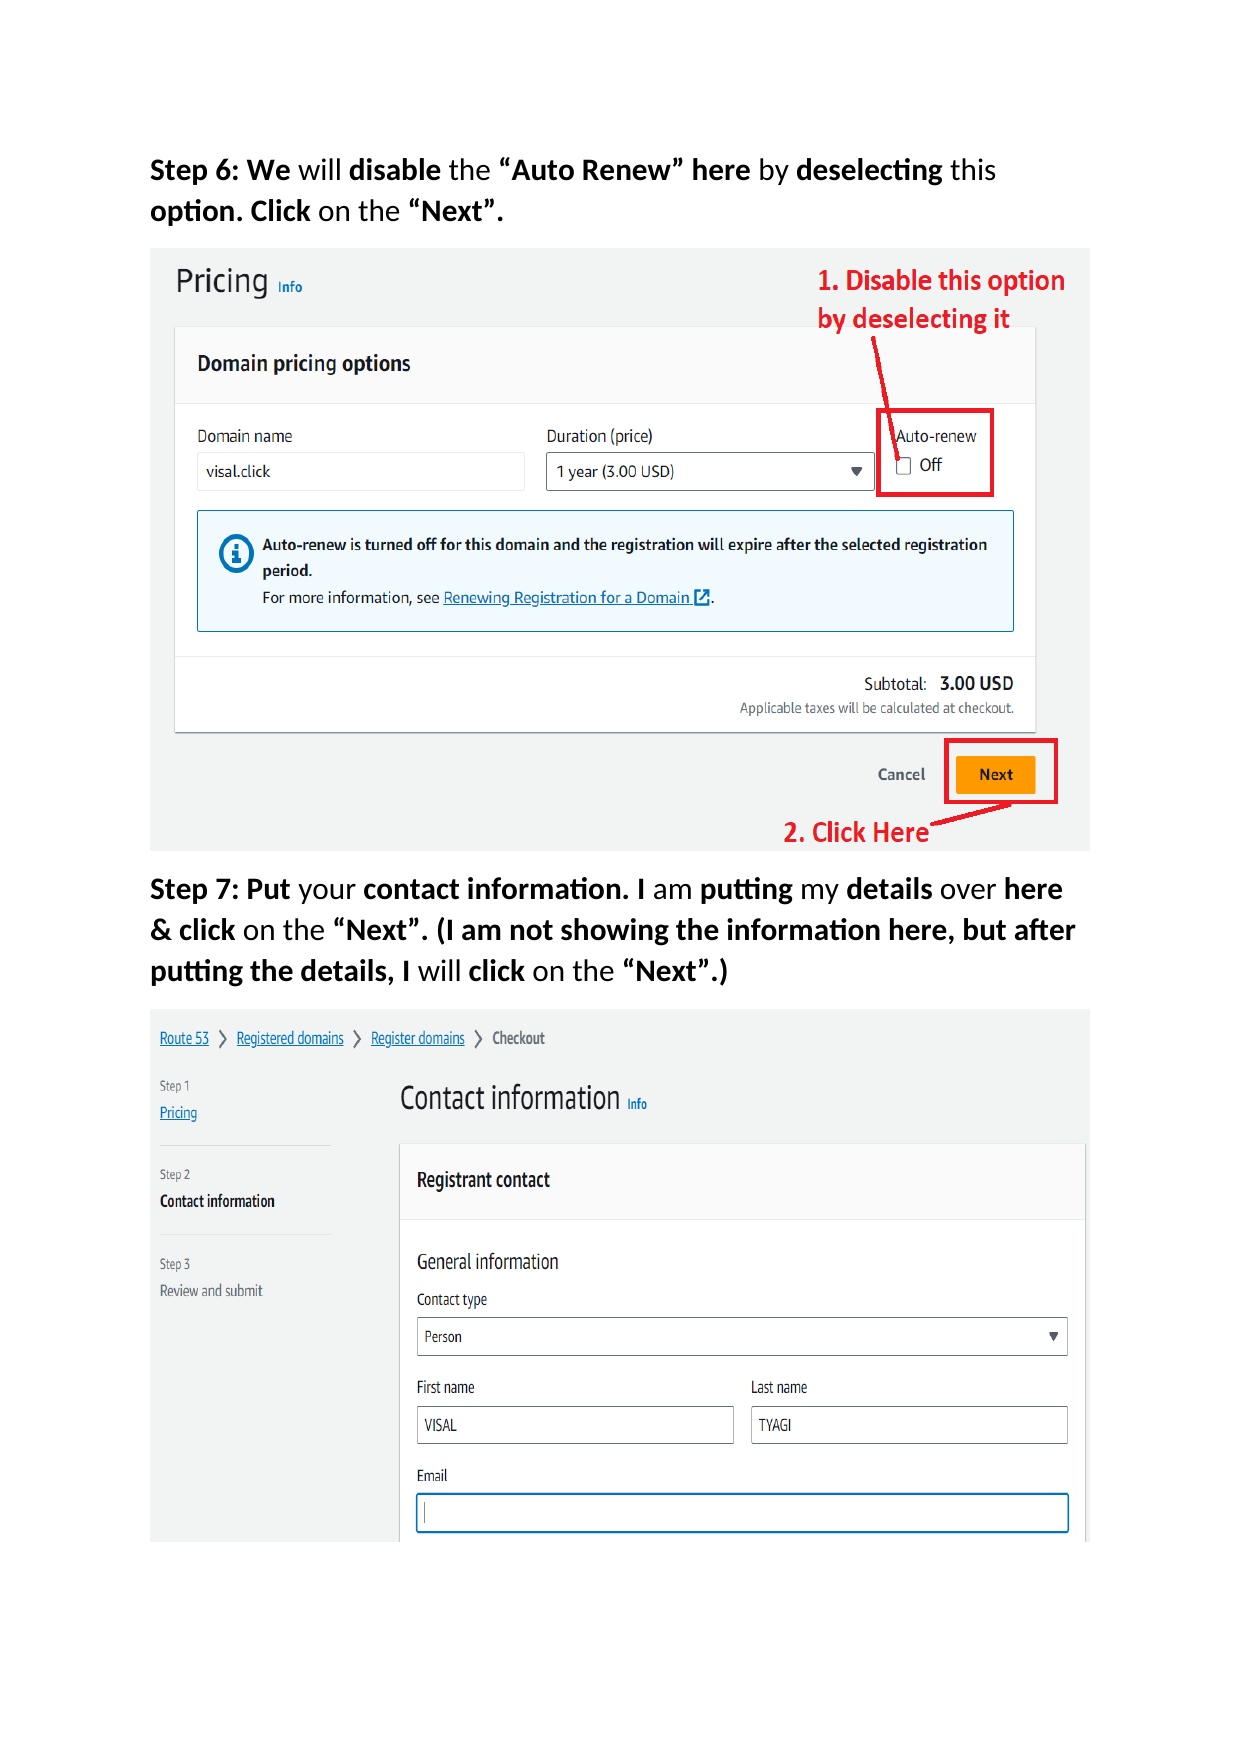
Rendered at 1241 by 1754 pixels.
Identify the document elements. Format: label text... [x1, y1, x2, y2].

text Step 6: We will disable the “Auto Renew” here by deselecting this option. Click on the “Next”. [150, 150, 1090, 229]
text Step 7: Put your contact information. I am putting my details over here & click on the “Next”. (I am not showing the information here, but after putting the details, I will click on the “Next”.) [150, 869, 1090, 989]
picture [150, 1009, 1091, 1542]
picture [150, 248, 1091, 851]
